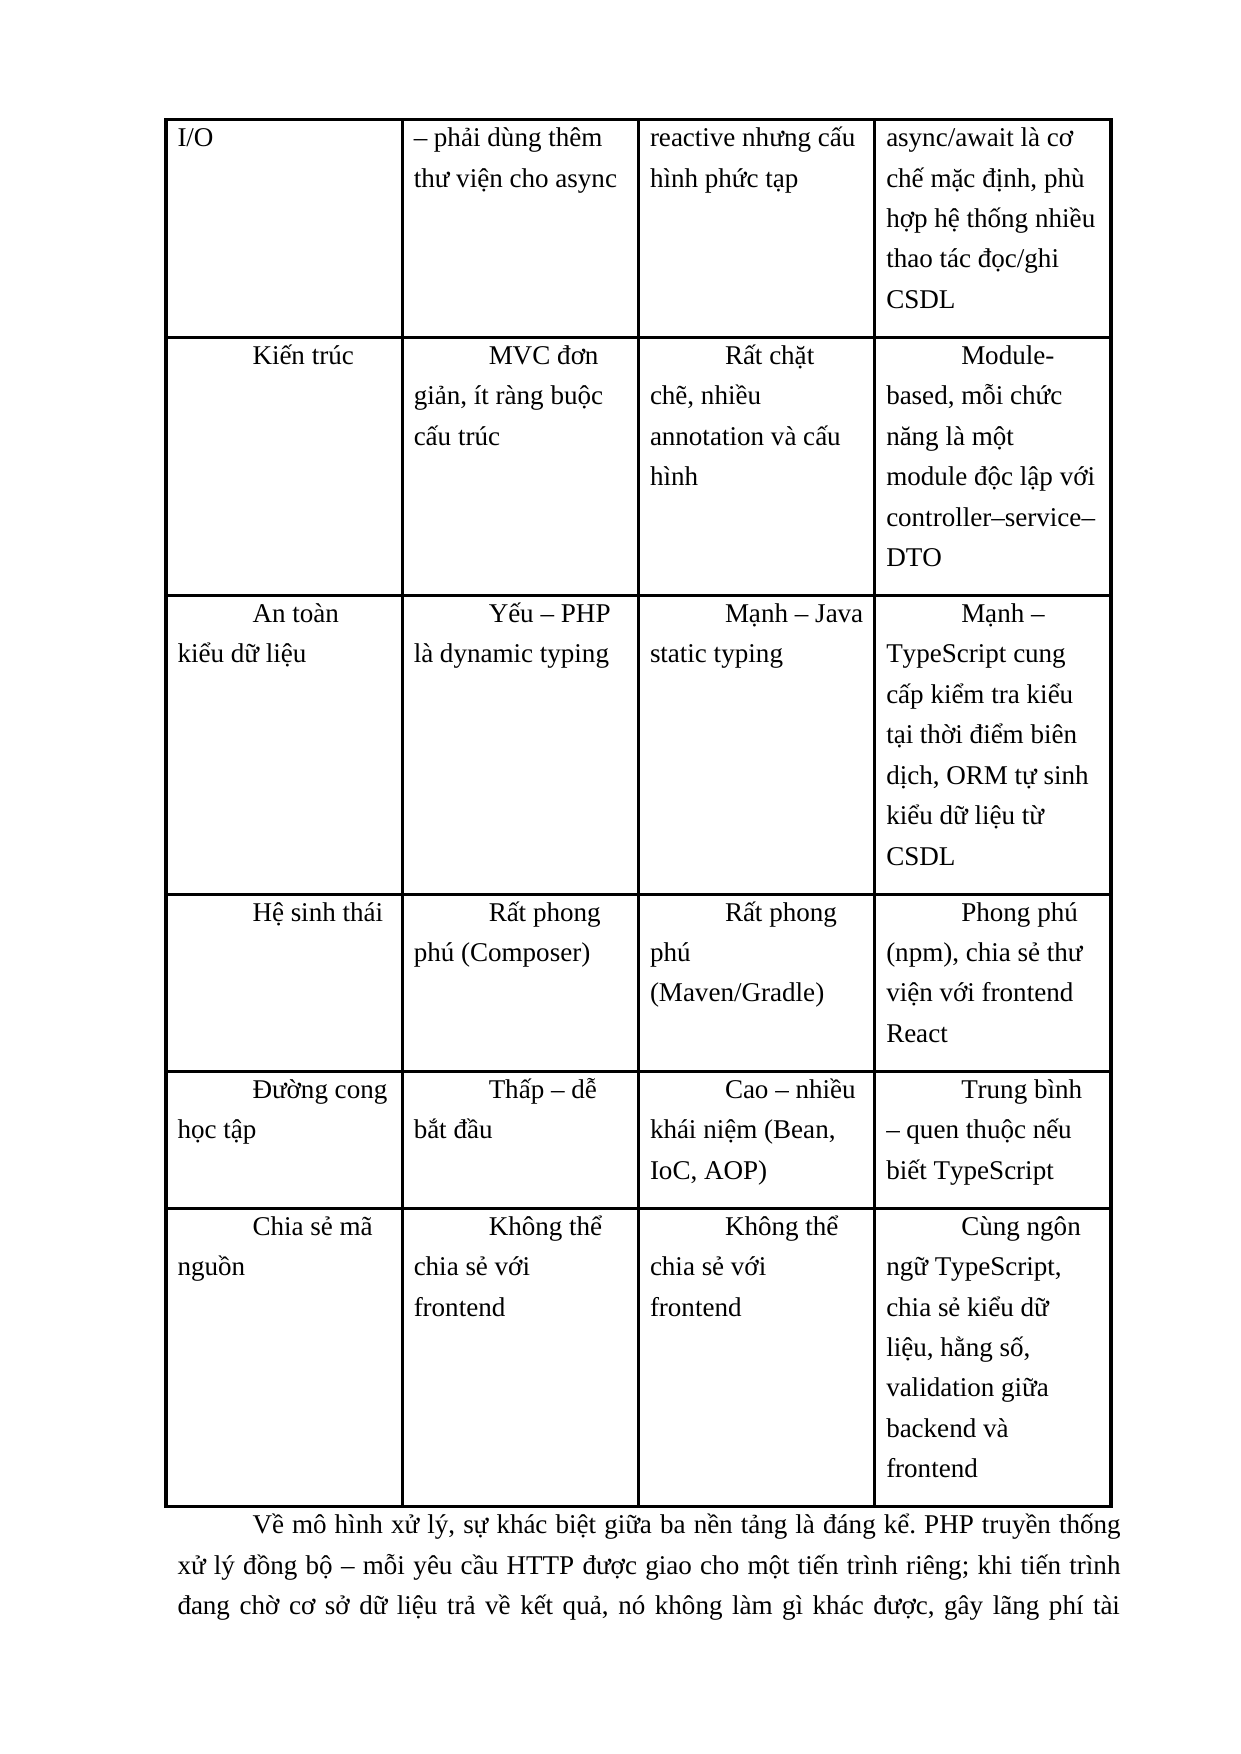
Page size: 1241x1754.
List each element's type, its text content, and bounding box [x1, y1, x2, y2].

table_cell Rất chặt chẽ, nhiều annotation và cấu hình [640, 339, 873, 594]
table_cell Mạnh – TypeScript cung cấp kiểm tra kiểu tại thời điểm biên dịch, ORM tự sinh kiểu dữ liệu từ CSDL [876, 597, 1109, 892]
table_cell Đường cong học tập [168, 1073, 401, 1207]
table_cell Mạnh – Java static typing [640, 597, 873, 892]
table_cell Không thể chia sẻ với frontend [640, 1210, 873, 1505]
table_cell Module-based, mỗi chức năng là một module độc lập với controller–service–DTO [876, 339, 1109, 594]
table_cell Hệ sinh thái [168, 896, 401, 1070]
table_cell Yếu – PHP là dynamic typing [404, 597, 637, 892]
table_cell An toàn kiểu dữ liệu [168, 597, 401, 892]
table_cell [404, 121, 637, 336]
table_cell MVC đơn giản, ít ràng buộc cấu trúc [404, 339, 637, 594]
table_cell Cùng ngôn ngữ TypeScript, chia sẻ kiểu dữ liệu, hằng số, validation giữa backend và frontend [876, 1210, 1109, 1505]
table_cell Rất phong phú (Composer) [404, 896, 637, 1070]
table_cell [876, 121, 1109, 336]
table_cell Kiến trúc [168, 339, 401, 594]
table_cell Trung bình – quen thuộc nếu biết TypeScript [876, 1073, 1109, 1207]
table_cell Rất phong phú (Maven/Gradle) [640, 896, 873, 1070]
table_cell Phong phú (npm), chia sẻ thư viện với frontend React [876, 896, 1109, 1070]
table_cell Cao – nhiều khái niệm (Bean, IoC, AOP) [640, 1073, 873, 1207]
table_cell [640, 121, 873, 336]
table_cell Không thể chia sẻ với frontend [404, 1210, 637, 1505]
table_cell Chia sẻ mã nguồn [168, 1210, 401, 1505]
table_cell Hiệu năng I/O [168, 121, 401, 336]
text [177, 1508, 1122, 1620]
table_cell Thấp – dễ bắt đầu [404, 1073, 637, 1207]
